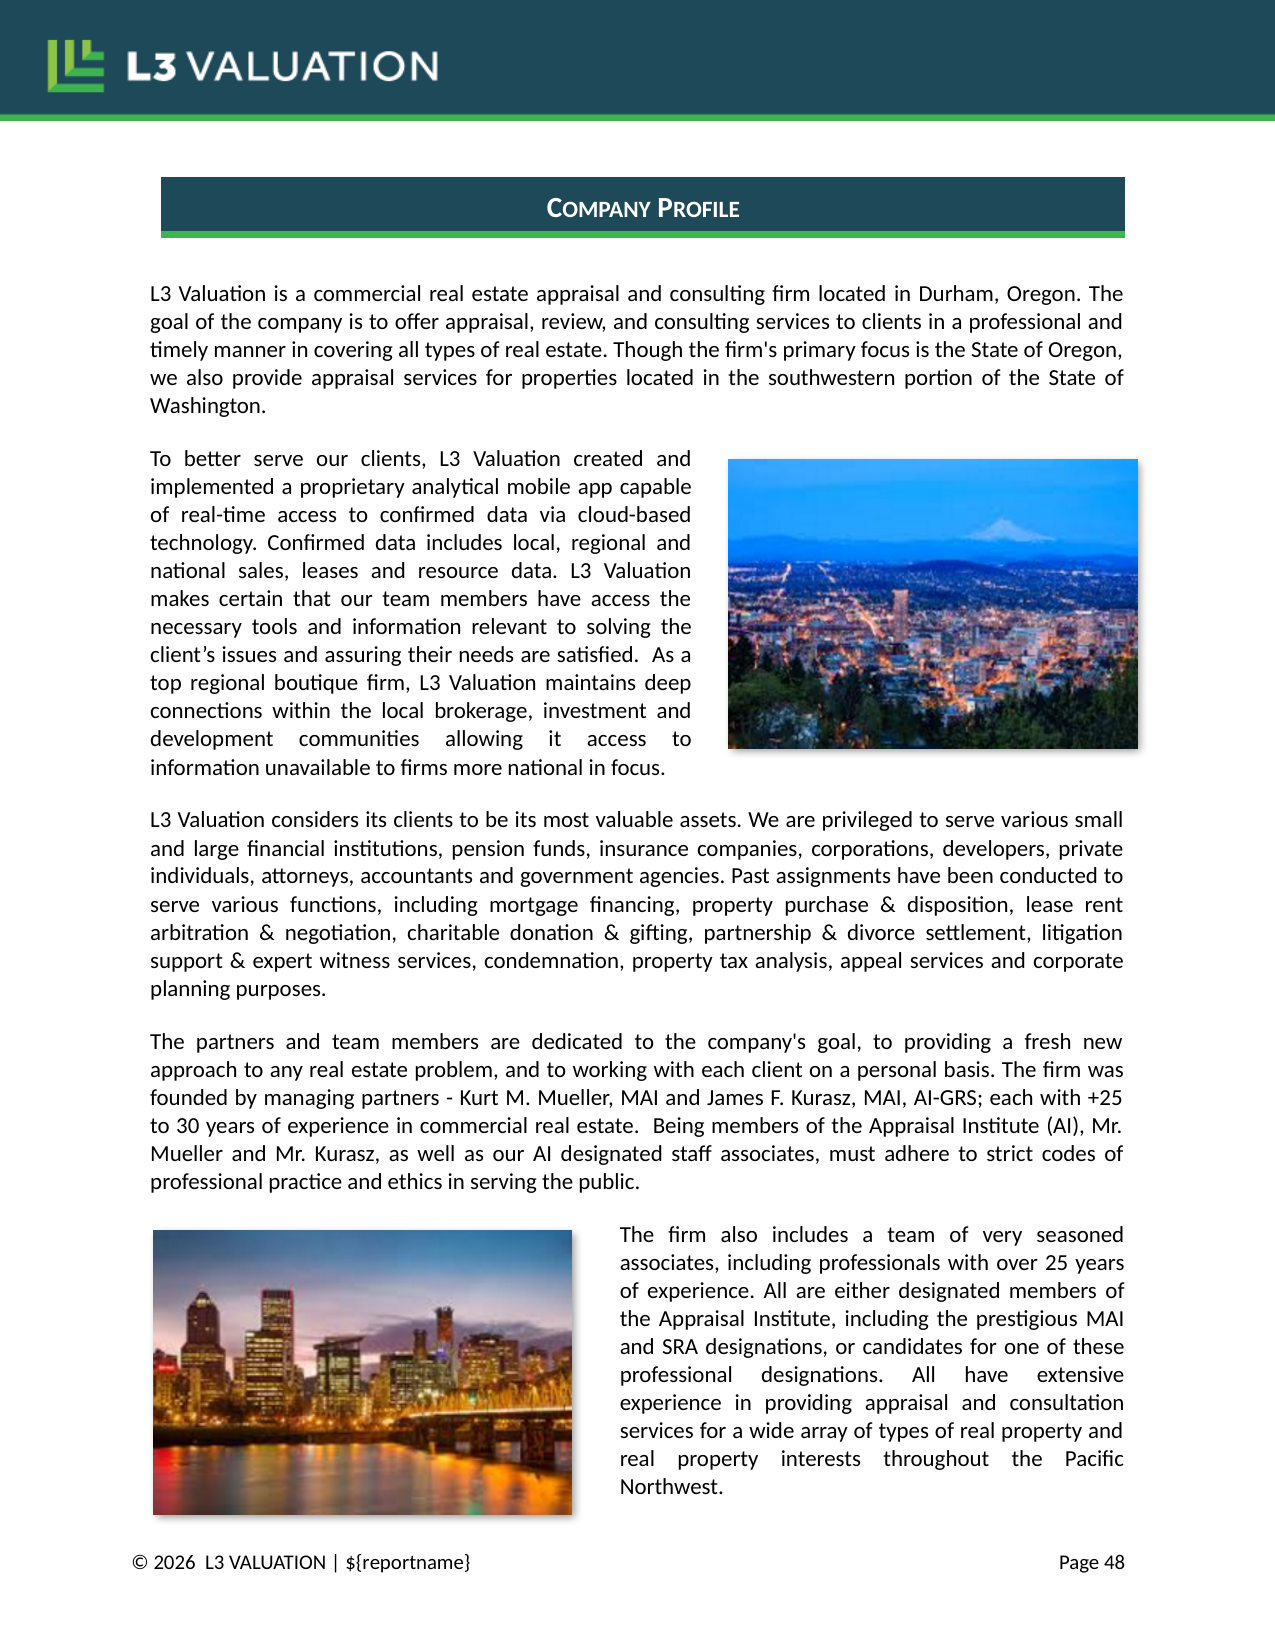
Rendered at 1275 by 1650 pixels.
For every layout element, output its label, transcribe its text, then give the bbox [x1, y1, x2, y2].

table_header Company Profile [161, 177, 1125, 231]
picture [0, 0, 1275, 121]
picture [728, 459, 1138, 749]
text L3 Valuation is a commercial real estate appraisal and consulting firm located in Durham, Oregon. The goal of the company is to offer appraisal, review, and consulting services to clients in a professional and timely manner in covering all types of real estate. Though the firm's primary focus is the State of Oregon, we also provide appraisal services for properties located in the southwestern portion of the State of Washington. [150, 279, 1125, 419]
text The partners and team members are dedicated to the company's goal, to providing a fresh new approach to any real estate problem, and to working with each client on a personal basis. The firm was founded by managing partners - Kurt M. Mueller, MAI and James F. Kurasz, MAI, AI-GRS; each with +25 to 30 years of experience in commercial real estate. Being members of the Appraisal Institute (AI), Mr. Mueller and Mr. Kurasz, as well as our AI designated staff associates, must adhere to strict codes of professional practice and ethics in serving the public. [150, 1027, 1125, 1195]
text L3 Valuation considers its clients to be its most valuable assets. We are privileged to serve various small and large financial institutions, pension funds, insurance companies, corporations, developers, private individuals, attorneys, accountants and government agencies. Past assignments have been conducted to serve various functions, including mortgage financing, property purchase & disposition, lease rent arbitration & negotiation, charitable donation & gifting, partnership & divorce settlement, litigation support & expert witness services, condemnation, property tax analysis, appeal services and corporate planning purposes. [150, 806, 1125, 1002]
picture [153, 1230, 572, 1515]
